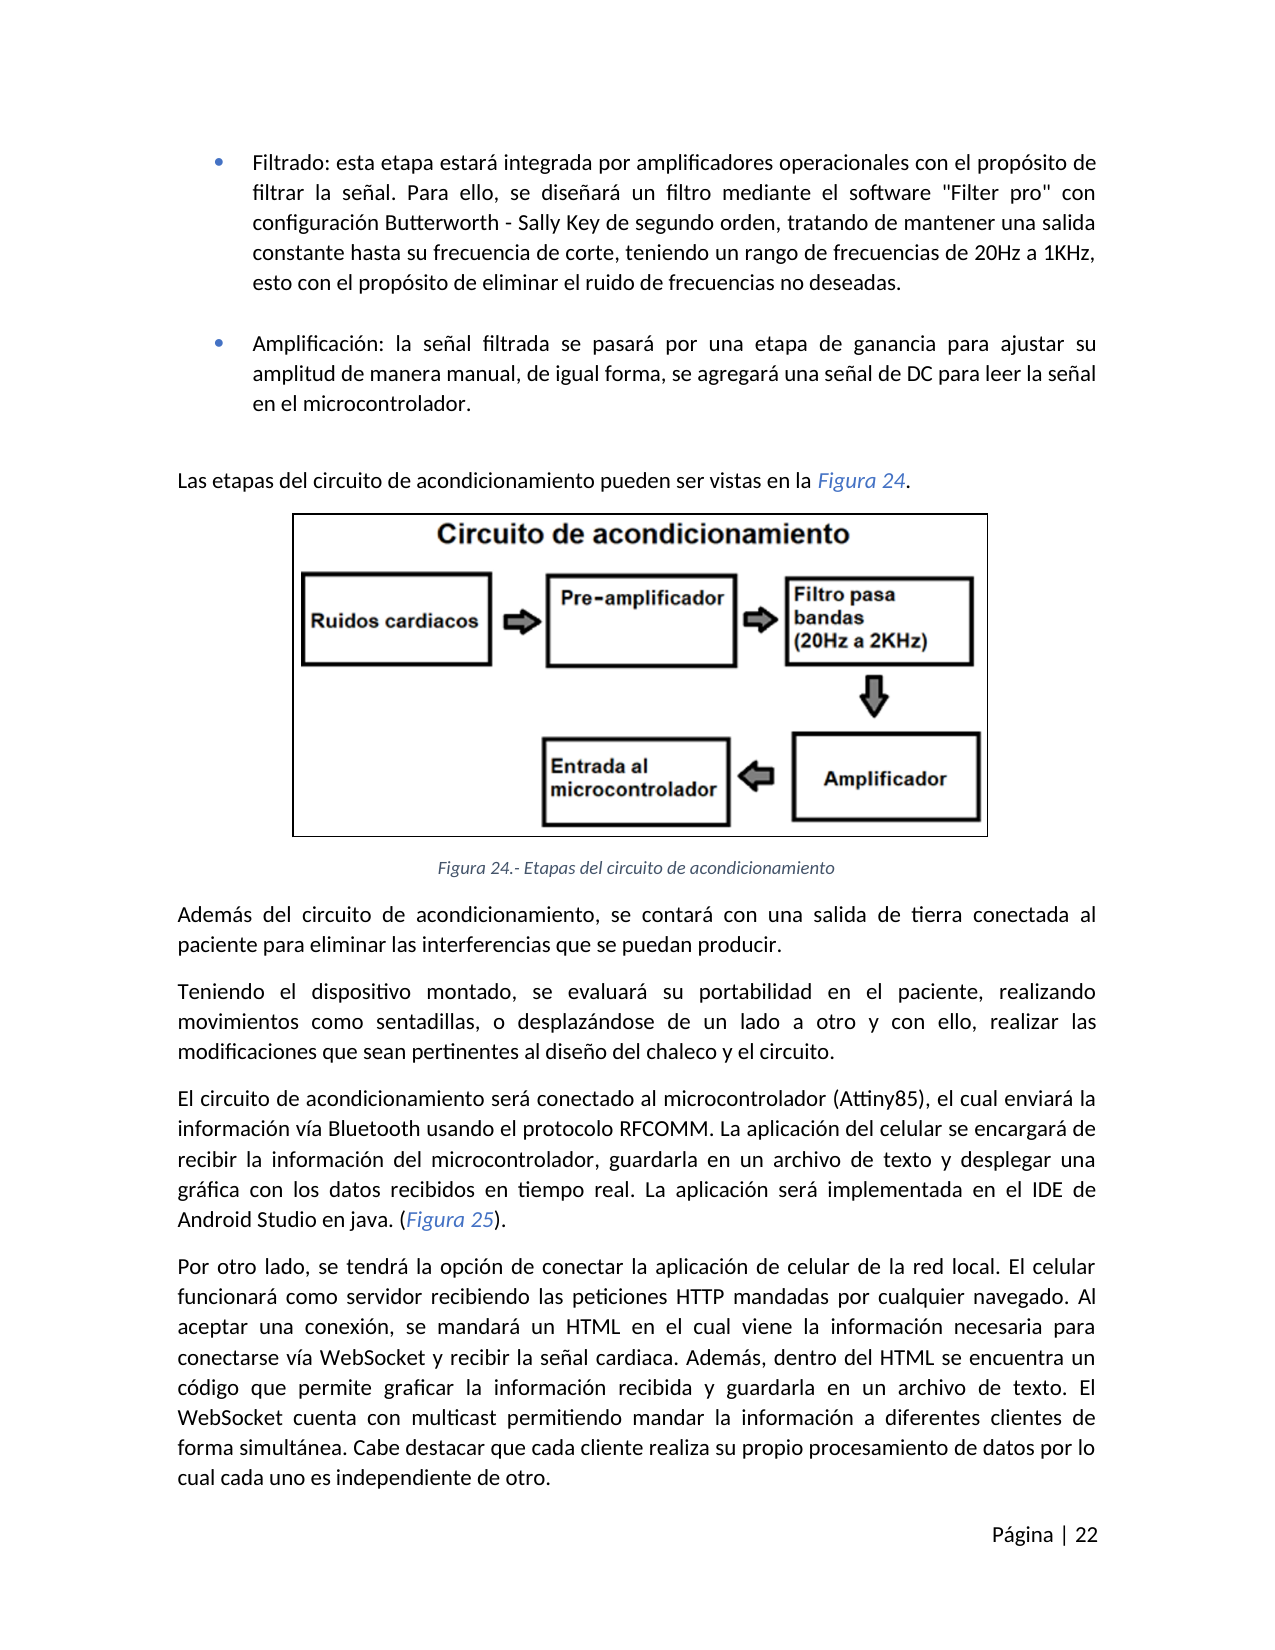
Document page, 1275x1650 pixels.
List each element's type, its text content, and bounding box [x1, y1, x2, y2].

text Además del circuito de acondicionamiento, se contará con una salida de tierra conectada al paciente para eliminar las interferencias que se puedan producir. [177, 900, 1098, 958]
picture [301, 522, 987, 836]
text Teniendo el dispositivo montado, se evaluará su portabilidad en el paciente, realizando movimientos como sentadillas, o desplazándose de un lado a otro y con ello, realizar las modificaciones que sean pertinentes al diseño del chaleco y el circuito. [177, 977, 1098, 1066]
text Las etapas del circuito de acondicionamiento pueden ser vistas en la Figura 26. [177, 466, 1098, 494]
text Por otro lado, se tendrá la opción de conectar la aplicación de celular de la red local. El celular funcionará como servidor recibiendo las peticiones HTTP mandadas por cualquier navegado. Al aceptar una conexión, se mandará un HTML en el cual viene la información necesaria para conectarse vía WebSocket y recibir la señal cardiaca. Además, dentro del HTML se encuentra un código que permite graficar la información recibida y guardarla en un archivo de texto. El WebSocket cuenta con multicast permitiendo mandar la información a diferentes clientes de forma simultánea. Cabe destacar que cada cliente realiza su propio procesamiento de datos por lo cual cada uno es independiente de otro. [177, 1252, 1098, 1492]
list Amplificación: la señal filtrada se pasará por una etapa de ganancia para ajustar su amplitud de manera manual, de igual forma, se agregará una señal de DC para leer la señal en el microcontrolador. [215, 329, 1098, 417]
text El circuito de acondicionamiento será conectado al microcontrolador (Attiny85), el cual enviará la información vía Bluetooth usando el protocolo RFCOMM. La aplicación del celular se encargará de recibir la información del microcontrolador, guardarla en un archivo de texto y desplegar una gráfica con los datos recibidos en tiempo real. La aplicación será implementada en el IDE de Android Studio en java. (Figura 27). [177, 1084, 1098, 1233]
list Filtrado: esta etapa estará integrada por amplificadores operacionales con el propósito de filtrar la señal. Para ello, se diseñará un filtro mediante el software "Filter pro" con configuración Butterworth - Sally Key de segundo orden, tratando de mantener una salida constante hasta su frecuencia de corte, teniendo un rango de frecuencias de 20Hz a 1KHz, esto con el propósito de eliminar el ruido de frecuencias no deseadas. [215, 148, 1098, 296]
